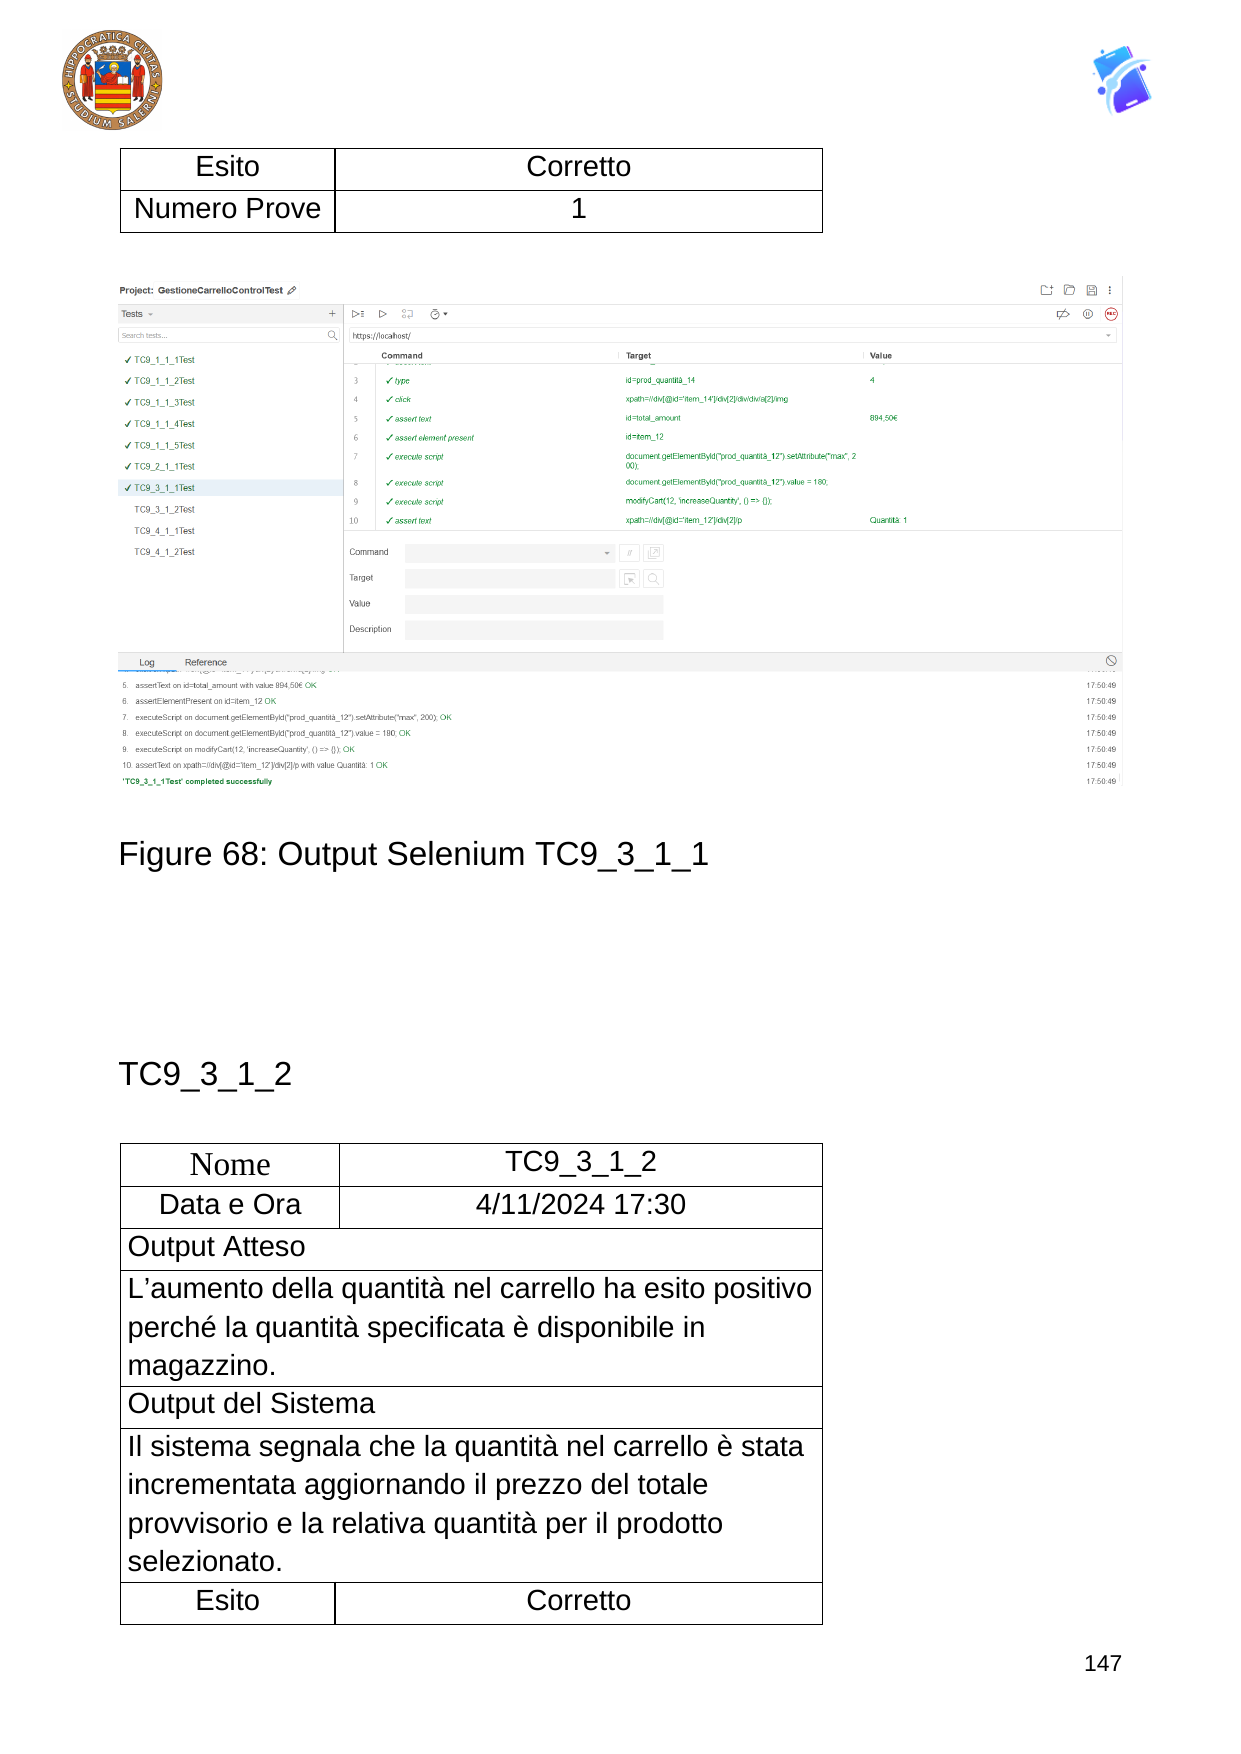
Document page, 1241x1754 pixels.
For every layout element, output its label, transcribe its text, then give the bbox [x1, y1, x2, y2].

picture [61, 29, 163, 131]
picture [118, 276, 1123, 786]
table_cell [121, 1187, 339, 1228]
text TC9_3_1_2 [118, 1054, 1122, 1093]
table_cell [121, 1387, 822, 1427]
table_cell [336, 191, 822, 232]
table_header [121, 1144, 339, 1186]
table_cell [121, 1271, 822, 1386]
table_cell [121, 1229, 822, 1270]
text Figure 68: Output Selenium TC9_3_1_1 [118, 834, 1122, 872]
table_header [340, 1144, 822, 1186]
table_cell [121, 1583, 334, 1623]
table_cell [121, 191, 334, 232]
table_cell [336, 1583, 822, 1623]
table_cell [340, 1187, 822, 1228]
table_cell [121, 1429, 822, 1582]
picture [1066, 25, 1178, 147]
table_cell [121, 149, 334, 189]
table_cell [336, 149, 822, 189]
